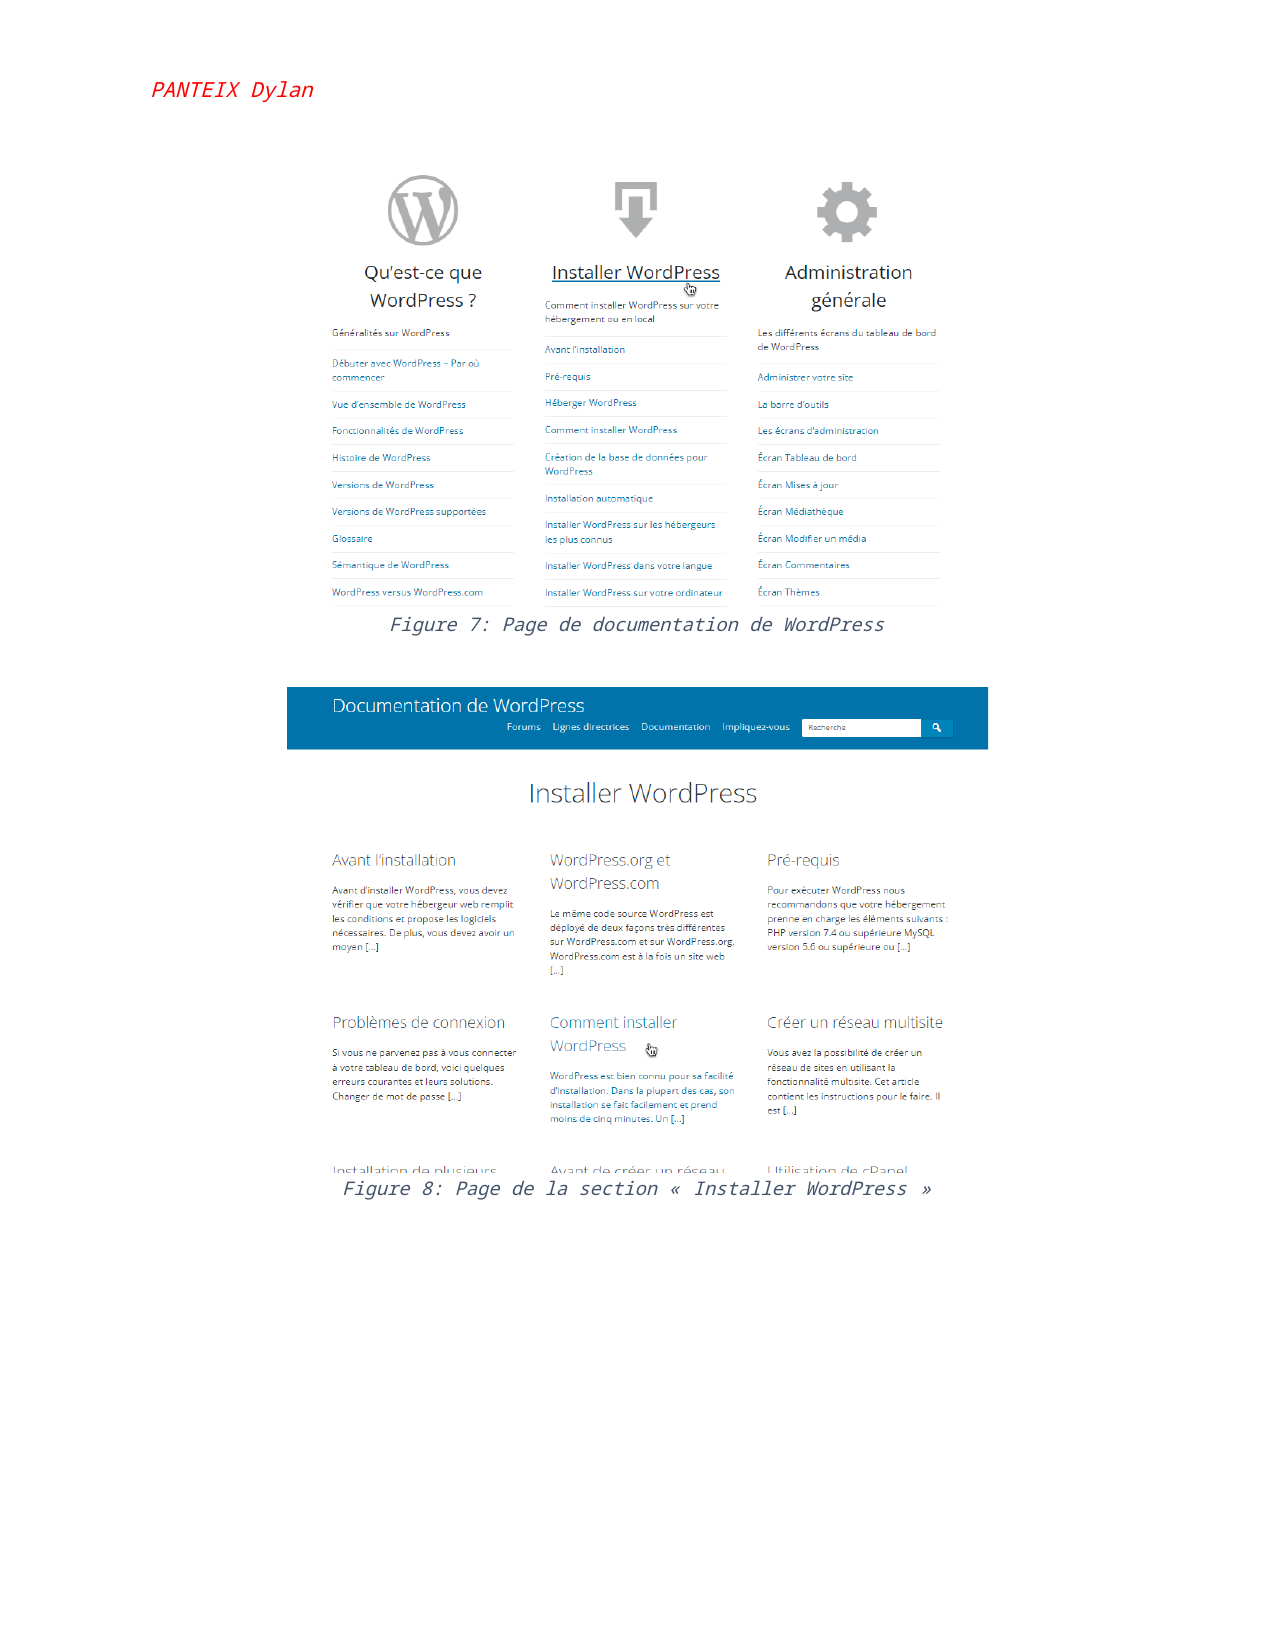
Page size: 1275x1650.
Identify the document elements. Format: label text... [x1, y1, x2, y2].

picture [287, 750, 989, 1173]
picture [299, 150, 976, 609]
picture [803, 720, 920, 736]
